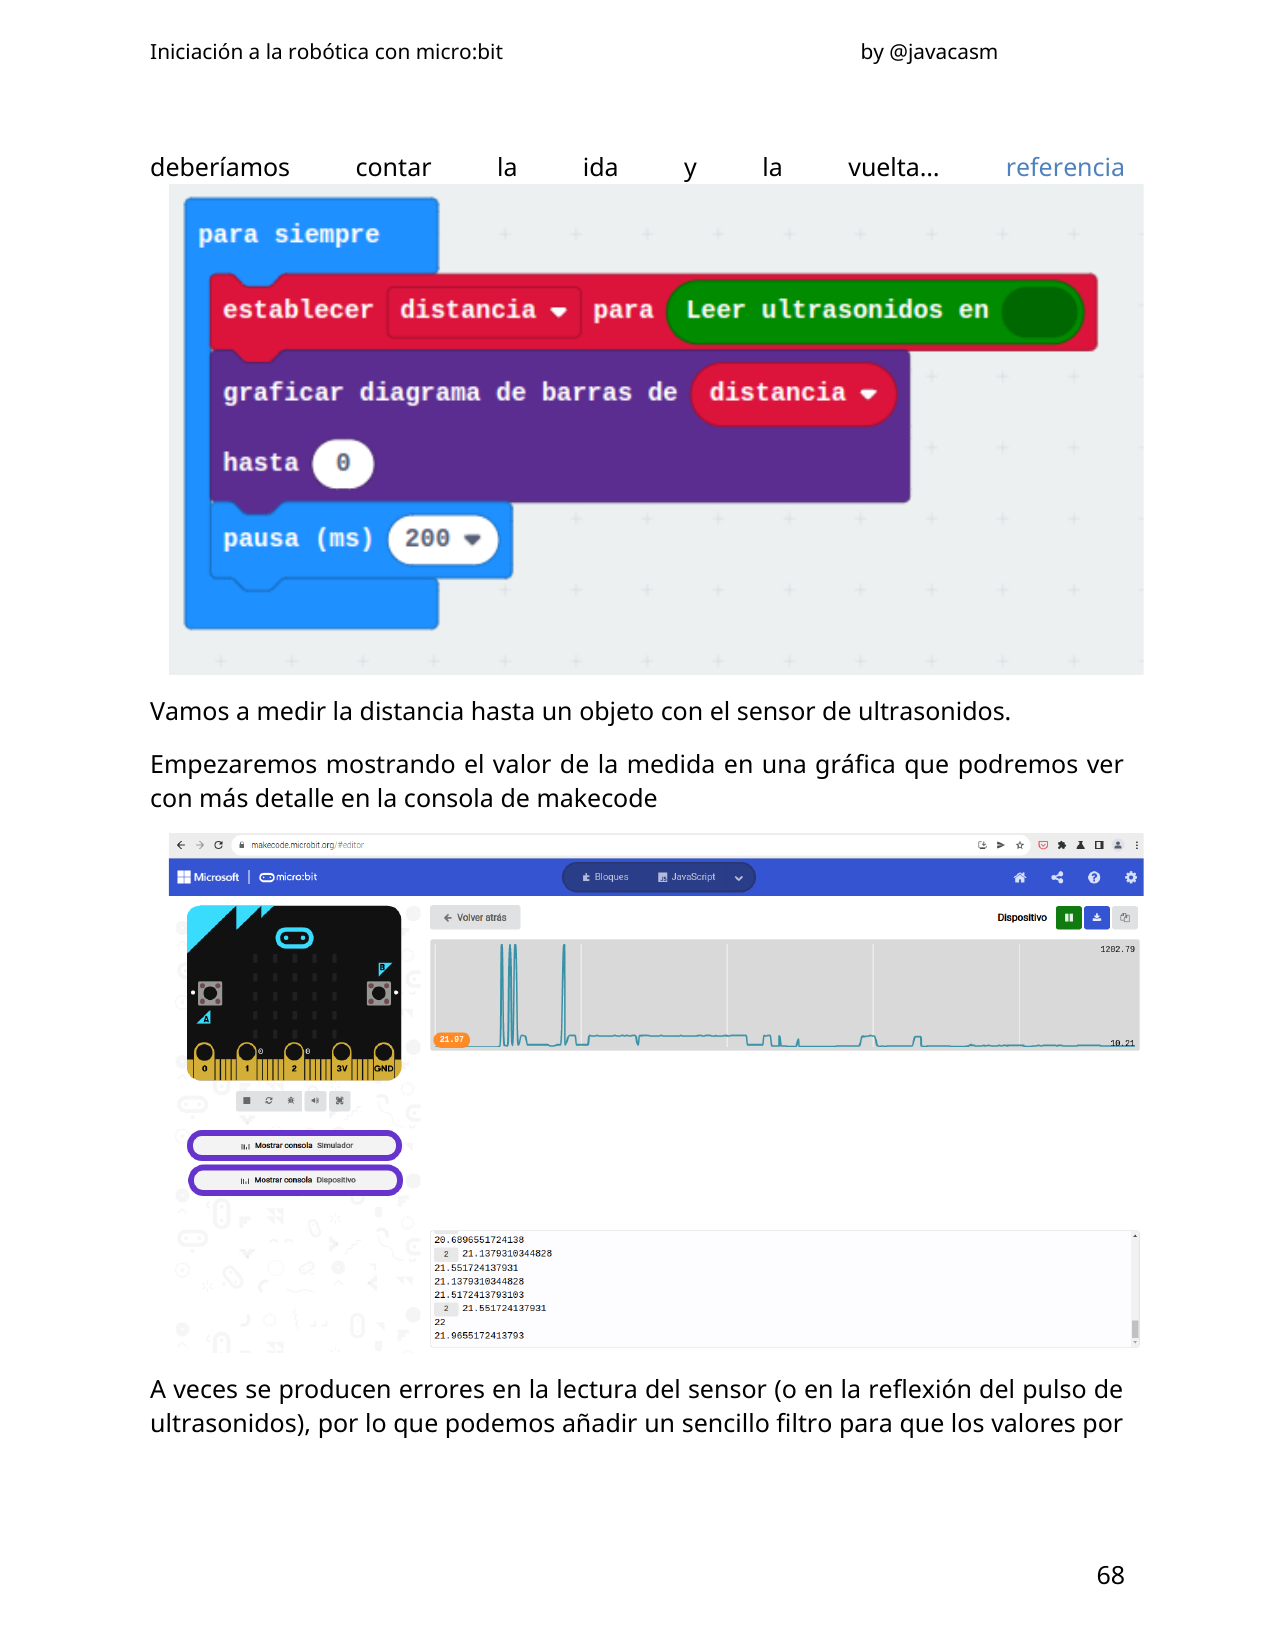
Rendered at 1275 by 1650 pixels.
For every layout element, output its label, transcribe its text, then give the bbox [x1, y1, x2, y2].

picture [168, 184, 1144, 675]
picture [168, 833, 1144, 1353]
text Vamos a medir la distancia hasta un objeto con el sensor de ultrasonidos. [150, 694, 1125, 728]
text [150, 1371, 1125, 1439]
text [150, 150, 1125, 675]
text Empezaremos mostrando el valor de la medida en una gráfica que podremos ver con más detalle en la consola de makecode [150, 747, 1125, 815]
